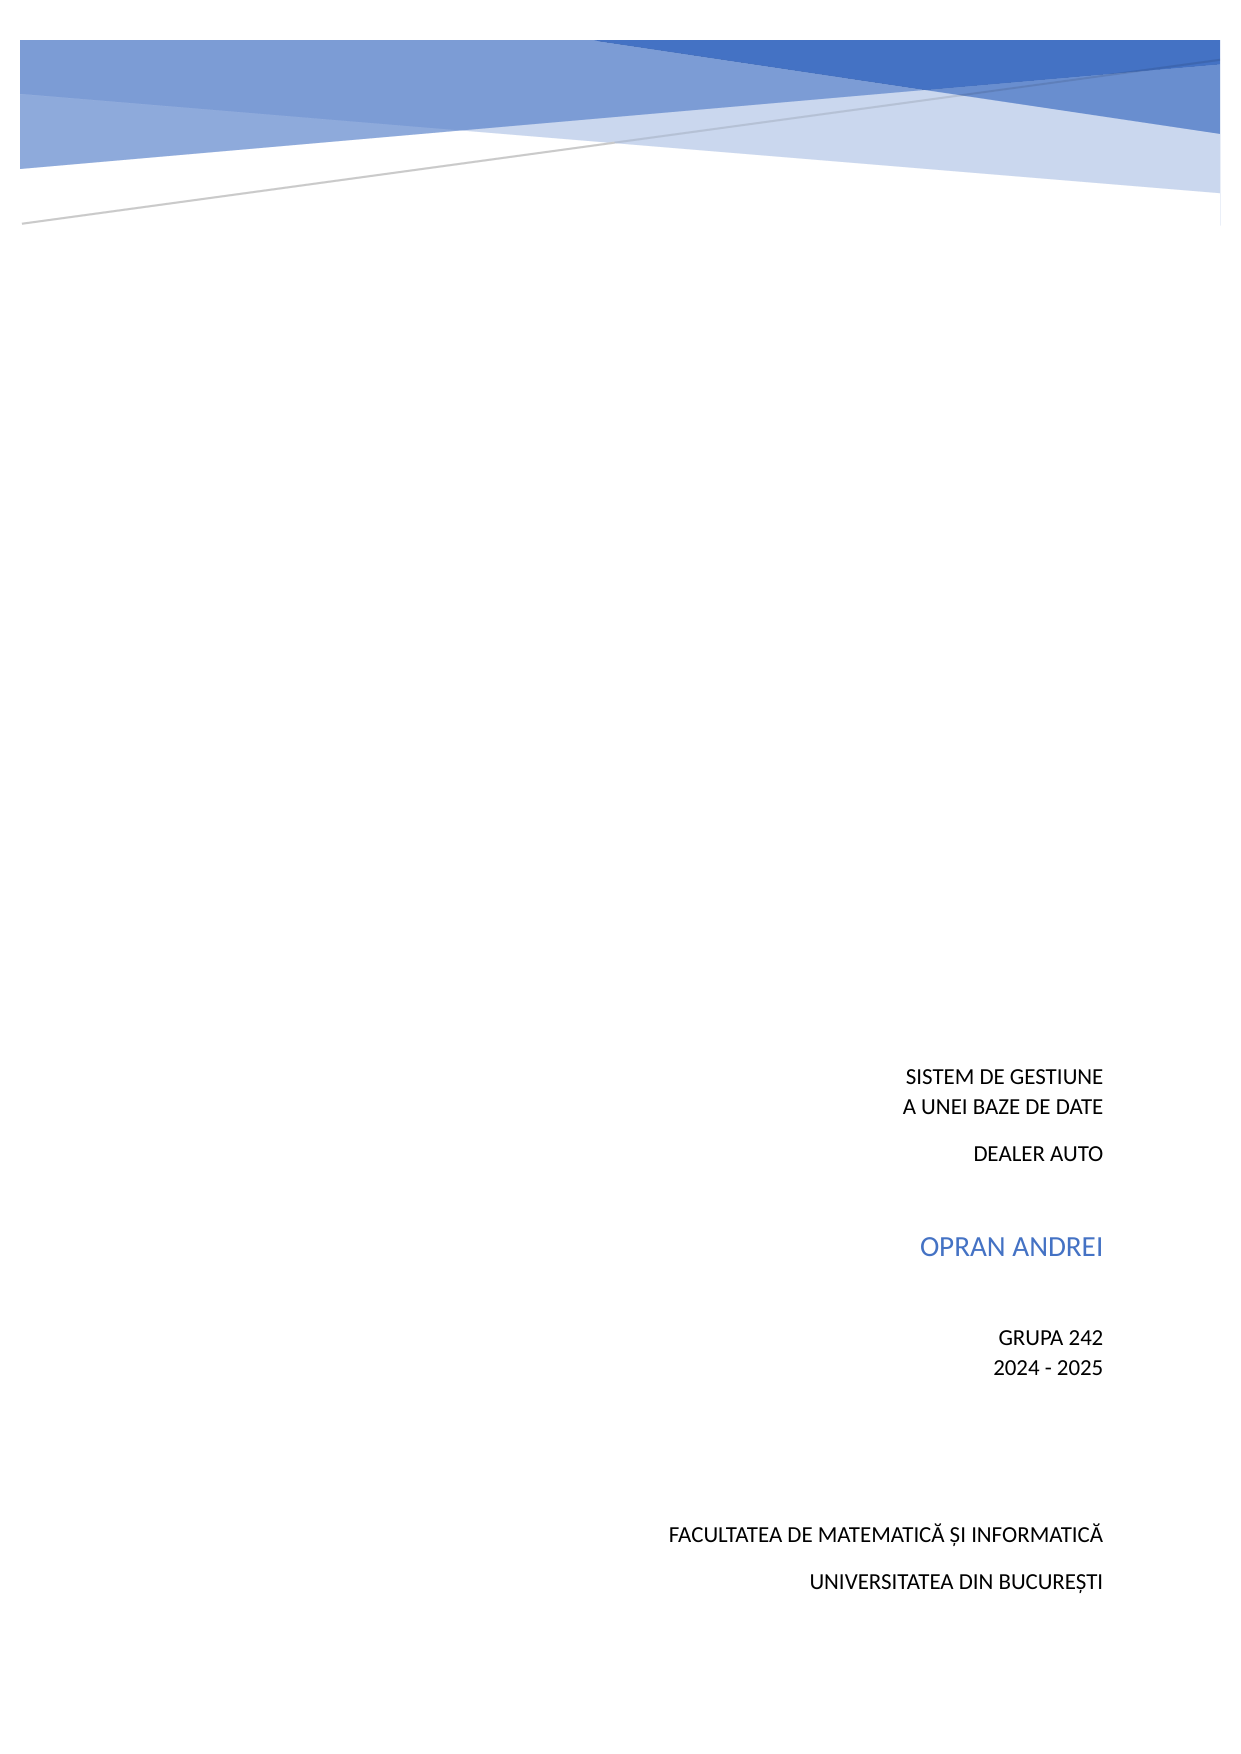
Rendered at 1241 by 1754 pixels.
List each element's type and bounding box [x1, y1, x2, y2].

picture [20, 40, 1221, 240]
